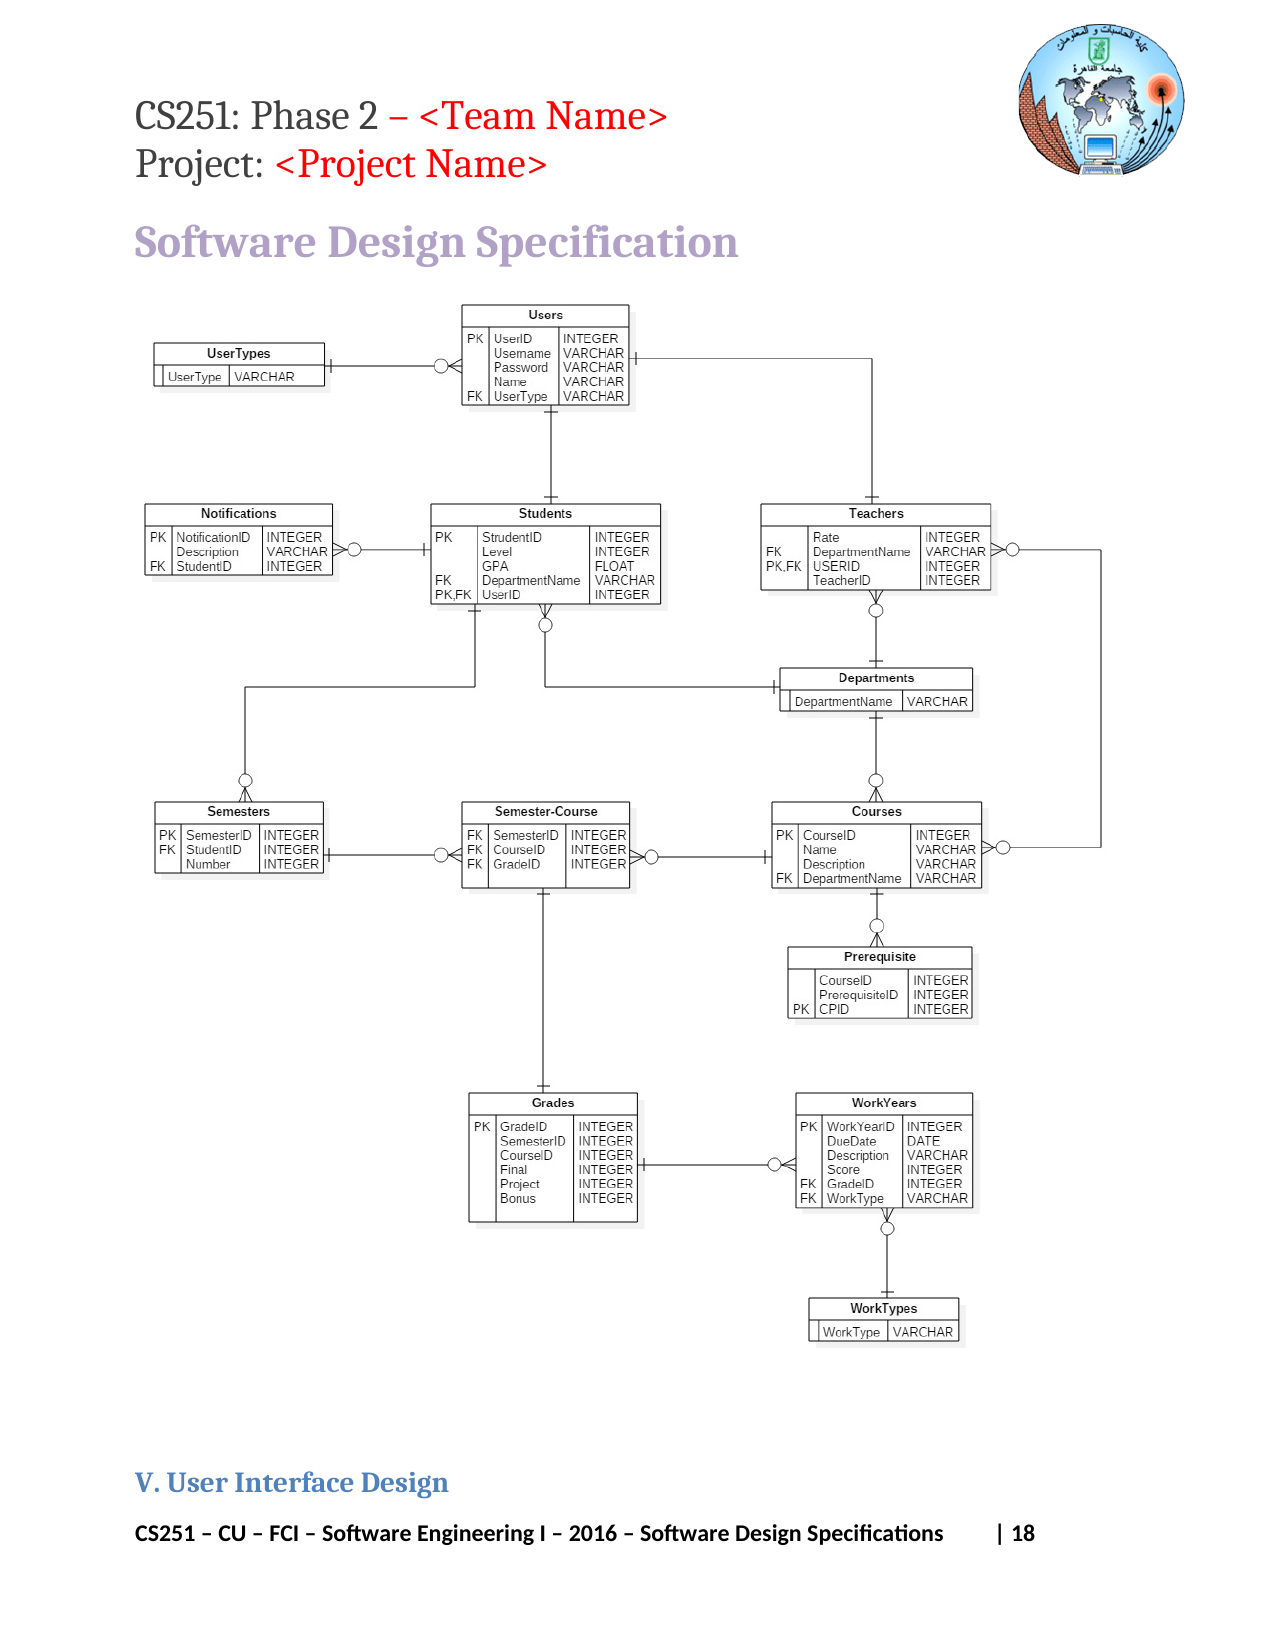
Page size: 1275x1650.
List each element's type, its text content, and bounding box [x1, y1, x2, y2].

picture [1018, 24, 1186, 180]
picture [135, 295, 1140, 1379]
subtitle V. User Interface Design [135, 1466, 1140, 1499]
